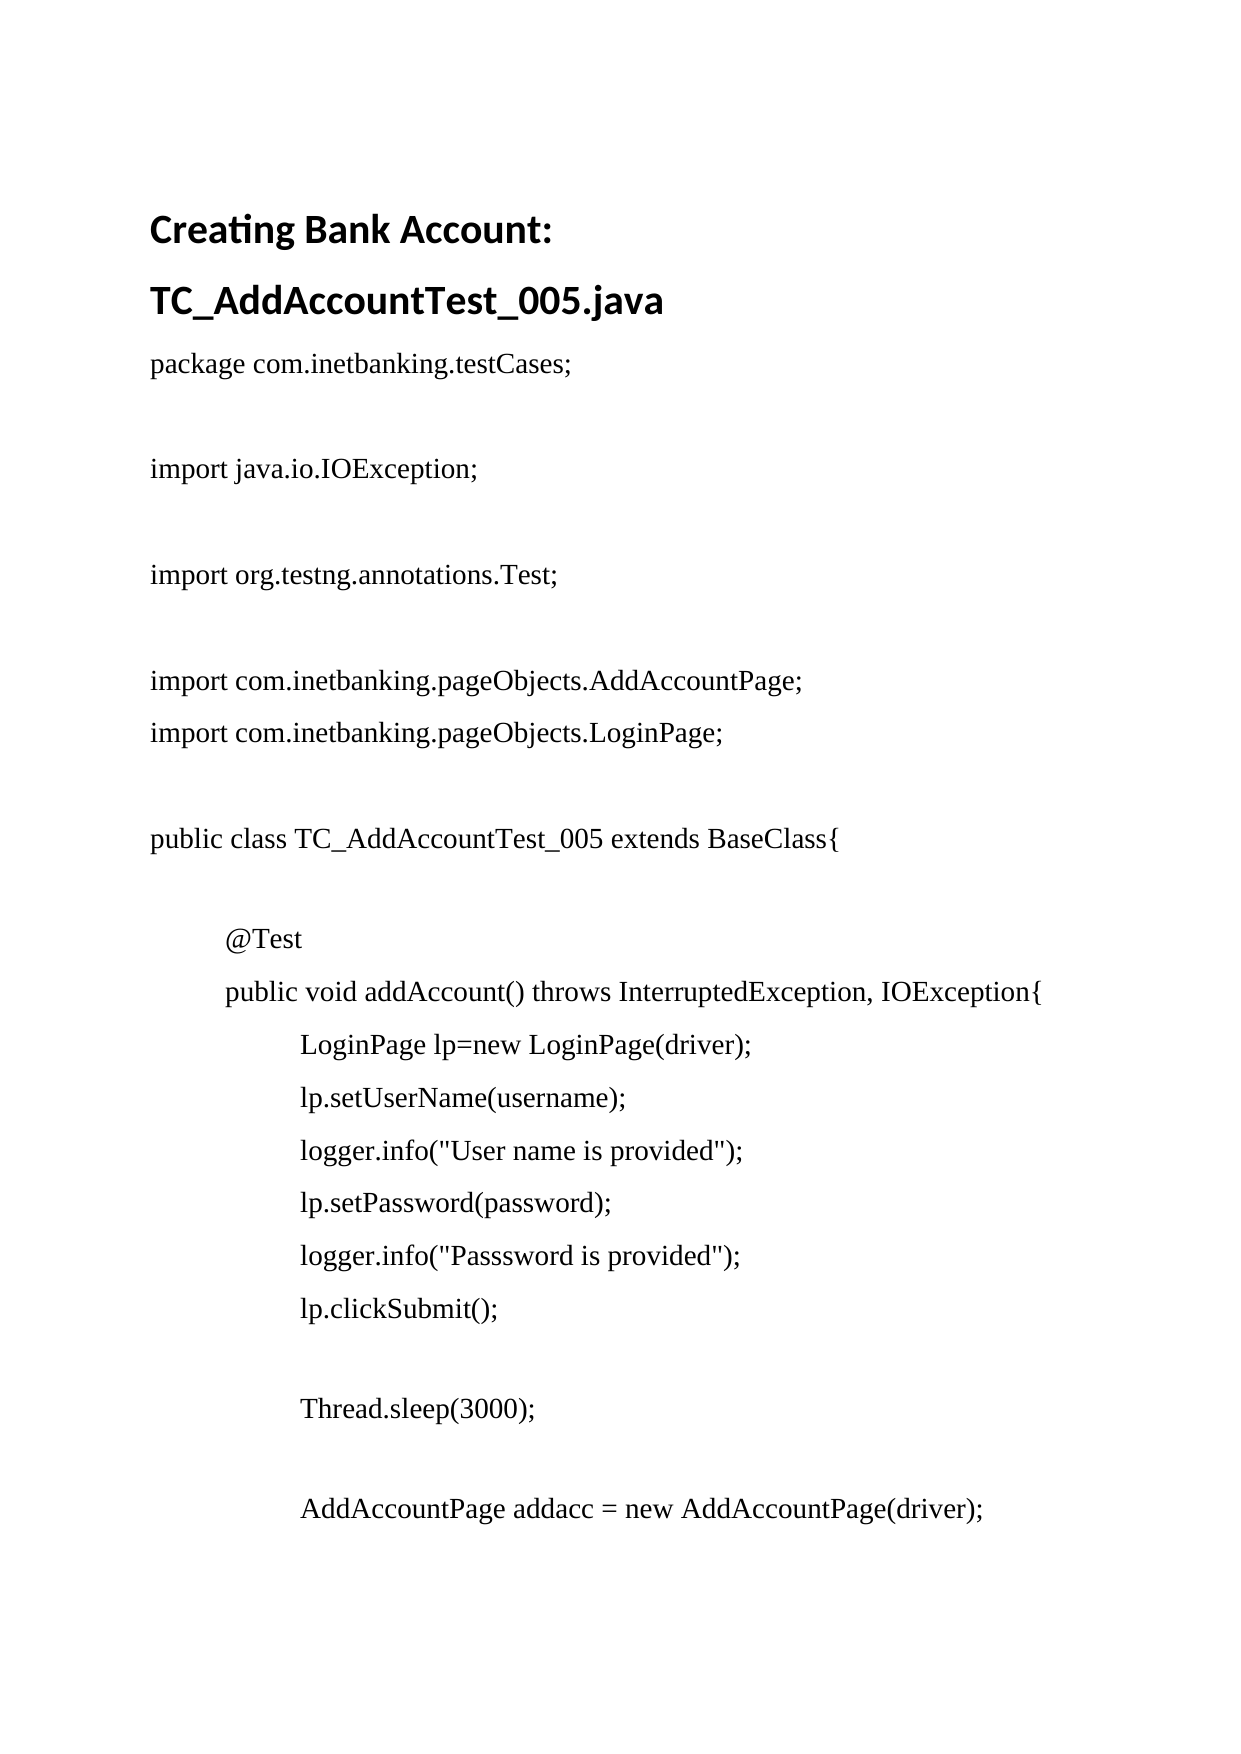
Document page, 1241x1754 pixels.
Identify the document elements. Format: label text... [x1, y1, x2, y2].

text lp.setPassword(password); [150, 1185, 1090, 1219]
text import org.testng.annotations.Test; [150, 557, 1090, 591]
text package com.inetbanking.testCases; [150, 346, 1090, 379]
text lp.setUserName(username); [150, 1080, 1090, 1113]
text LoginPage lp=new LoginPage(driver); [150, 1027, 1090, 1061]
text Creating Bank Account: [150, 203, 1090, 254]
text import java.io.IOException; [150, 452, 1090, 485]
text public void addAccount() throws InterruptedException, IOException{ [150, 974, 1090, 1008]
text import com.inetbanking.pageObjects.LoginPage; [150, 716, 1090, 749]
text import com.inetbanking.pageObjects.AddAccountPage; [150, 663, 1090, 696]
text public class TC_AddAccountTest_005 extends BaseClass{ [150, 821, 1090, 855]
text @Test [150, 921, 1090, 955]
text Thread.sleep(3000); [150, 1391, 1090, 1425]
text logger.info("User name is provided"); [150, 1133, 1090, 1166]
text AddAccountPage addacc = new AddAccountPage(driver); [150, 1491, 1090, 1525]
text TC_AddAccountTest_005.java [150, 274, 1090, 325]
text lp.clickSubmit(); [150, 1291, 1090, 1324]
text logger.info("Passsword is provided"); [150, 1238, 1090, 1272]
